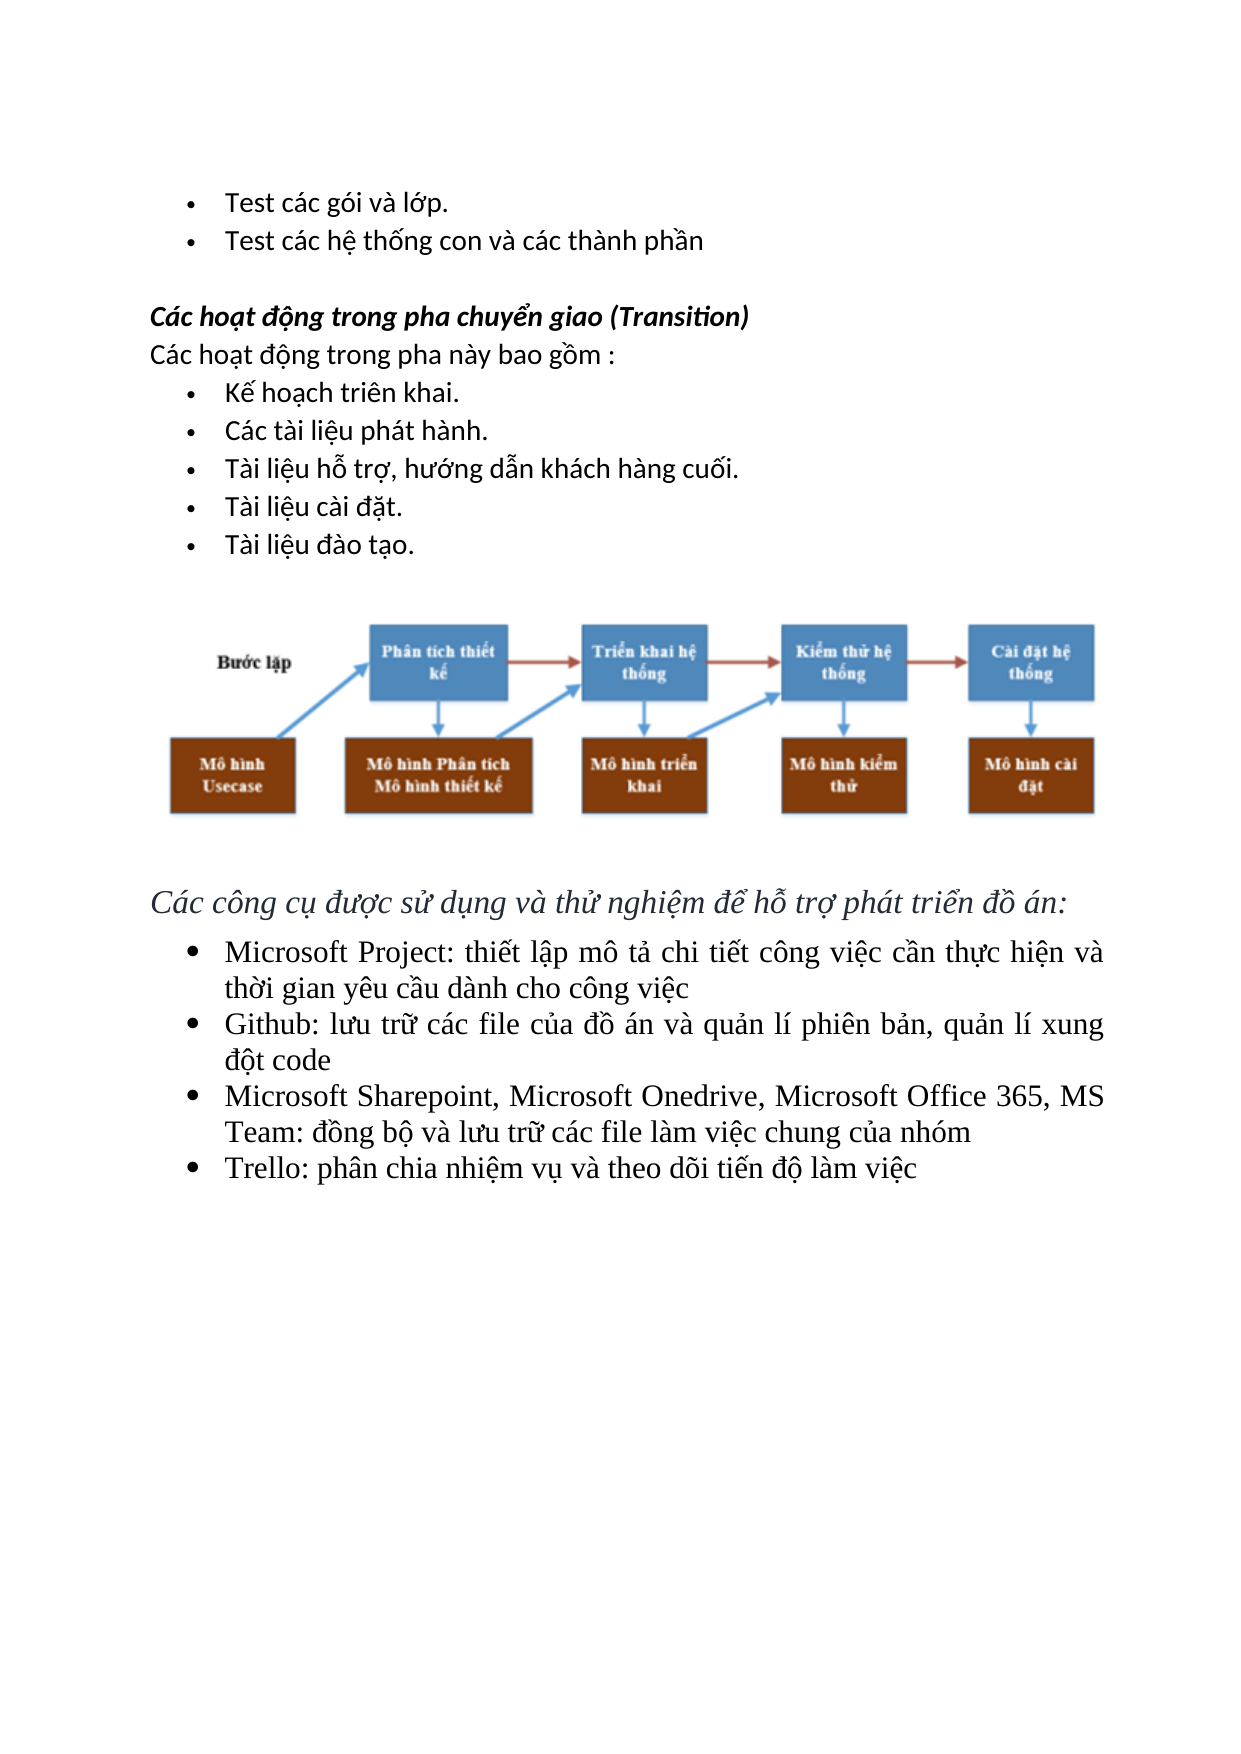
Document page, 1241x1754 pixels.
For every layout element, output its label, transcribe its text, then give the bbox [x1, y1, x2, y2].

subtitle Các công cụ được sử dụng và thử nghiệm để hỗ trợ phát triển đồ án: [150, 882, 1106, 921]
list Test các gói và lớp. [187, 184, 1106, 219]
list Test các hệ thống con và các thành phần [187, 222, 1106, 257]
list Các tài liệu phát hành. [187, 412, 1106, 448]
picture [160, 602, 1106, 841]
list Microsoft Sharepoint, Microsoft Onedrive, Microsoft Office 365, MS Team: đồng bộ và lưu trữ các file làm việc chung của nhóm [187, 1077, 1106, 1149]
list Microsoft Project: thiết lập mô tả chi tiết công việc cần thực hiện và thời gian yêu cầu dành cho công việc [187, 933, 1106, 1005]
list Tài liệu hỗ trợ, hướng dẫn khách hàng cuối. [187, 450, 1106, 486]
list Tài liệu cài đặt. [187, 488, 1106, 524]
list Trello: phân chia nhiệm vụ và theo dõi tiến độ làm việc [187, 1149, 1106, 1185]
list Kế hoạch triên khai. [187, 374, 1106, 409]
list Tài liệu đào tạo. [187, 526, 1106, 562]
text Các hoạt động trong pha chuyển giao (Transition) Các hoạt động trong pha này bao gồm : [150, 260, 1106, 372]
list Github: lưu trữ các file của đồ án và quản lí phiên bản, quản lí xung đột code [187, 1005, 1106, 1077]
